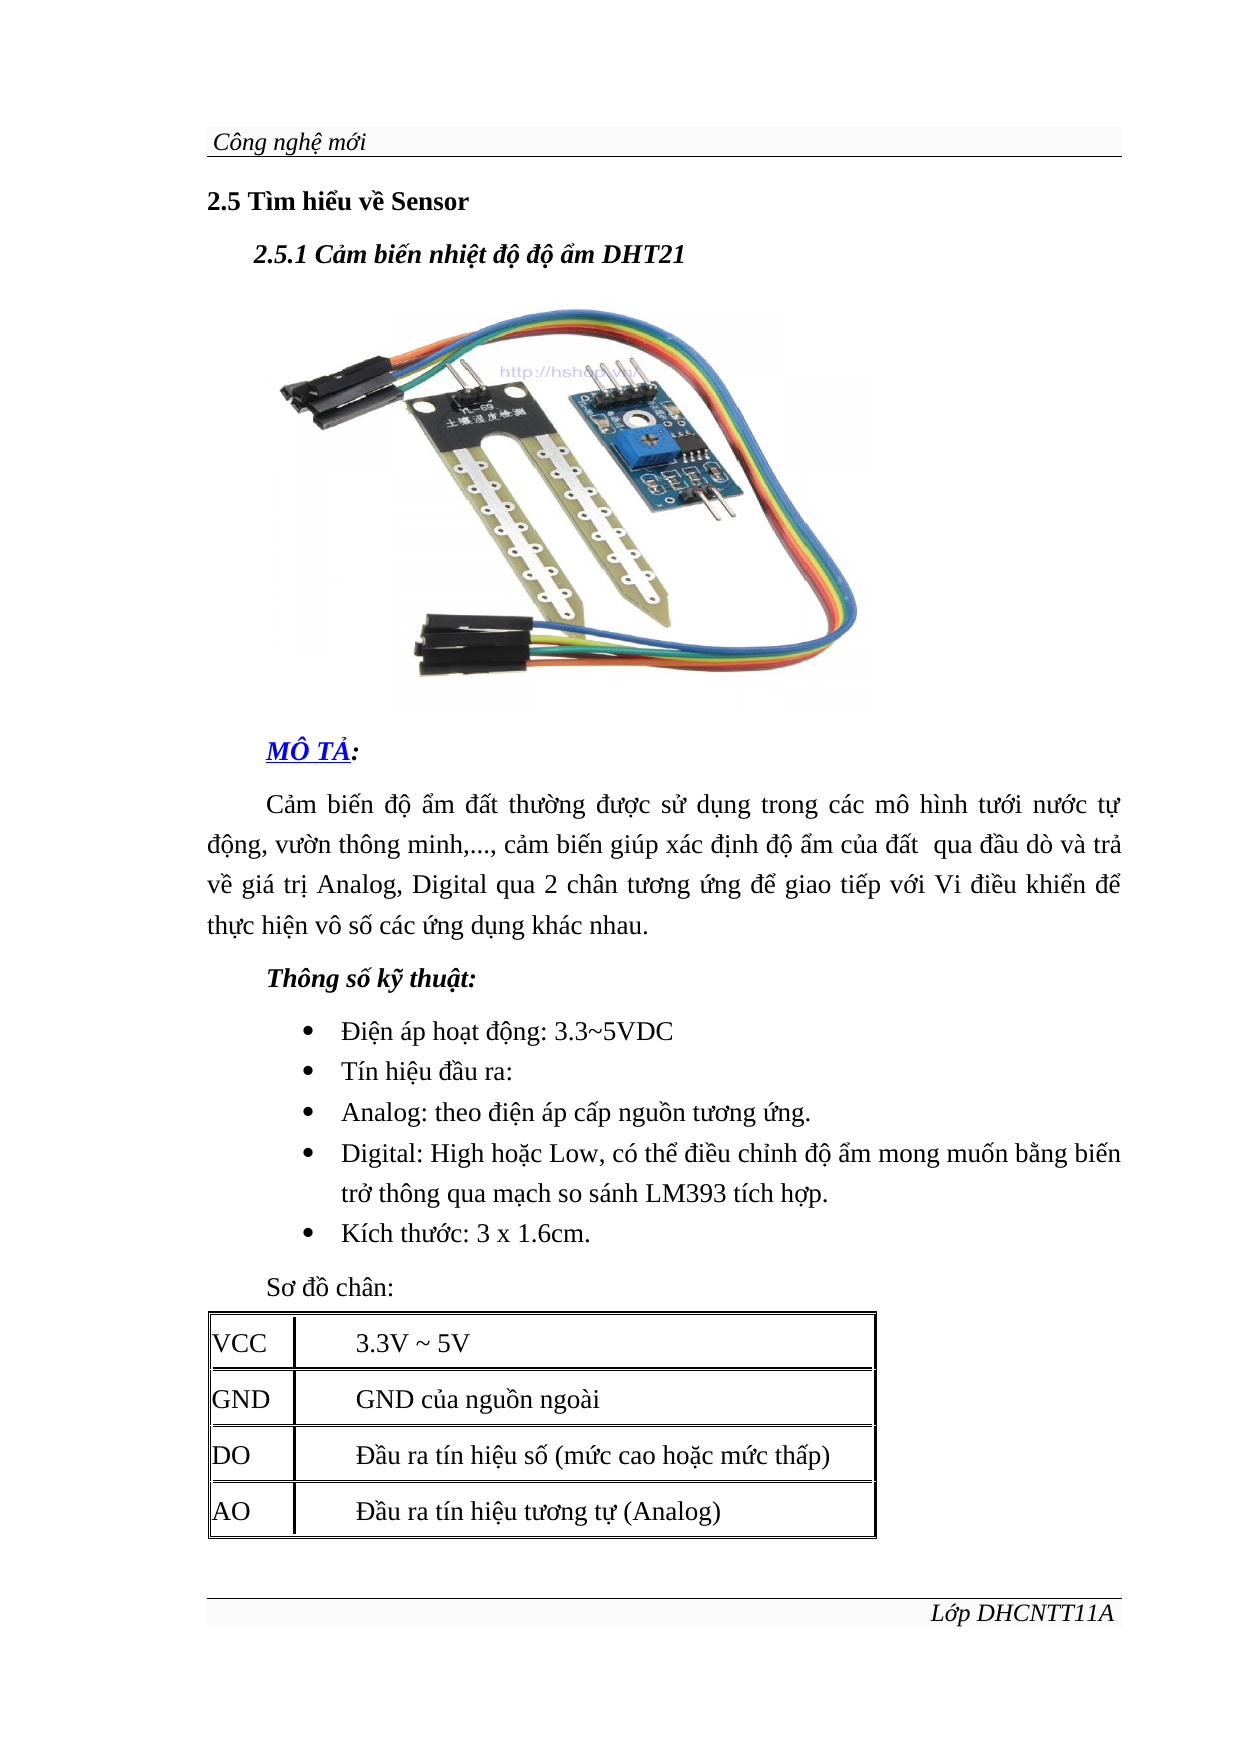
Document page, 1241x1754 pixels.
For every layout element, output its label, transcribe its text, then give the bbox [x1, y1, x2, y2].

subtitle Tìm hiểu về Sensor [207, 185, 1122, 216]
picture [265, 291, 874, 713]
table_header VCC [211, 1315, 294, 1367]
table_cell AO [211, 1480, 294, 1536]
table_cell Đầu ra tín hiệu số (mức cao hoặc mức thấp) [296, 1424, 875, 1479]
list Kích thước: 3 x 1.6cm. [303, 1218, 1122, 1249]
text Thông số kỹ thuật: [207, 962, 1122, 993]
table_cell DO [211, 1424, 293, 1479]
list Analog: theo điện áp cấp nguồn tương ứng. [303, 1096, 1122, 1127]
list Digital: High hoặc Low, có thể điều chỉnh độ ẩm mong muốn bằng biến trở thông qua mạch so sánh LM393 tích hợp. [303, 1137, 1122, 1208]
table_cell GND [211, 1367, 293, 1423]
text Cảm biến độ ẩm đất thường được sử dụng trong các mô hình tưới nước tự động, vườn thông minh,..., cảm biến giúp xác định độ ẩm của đất qua đầu dò và trả về giá trị Analog, Digital qua 2 chân tương ứng để giao tiếp với Vi điều khiển để thực hiện vô số các ứng dụng khác nhau. [207, 788, 1122, 940]
list Tín hiệu đầu ra: [303, 1055, 1122, 1087]
text Sơ đồ chân: [207, 1271, 1122, 1302]
table_cell GND của nguồn ngoài [296, 1367, 875, 1423]
subtitle Cảm biến nhiệt độ độ ẩm DHT21 [254, 238, 1122, 269]
list Điện áp hoạt động: 3.3~5VDC [303, 1015, 1122, 1046]
table_cell Đầu ra tín hiệu tương tự (Analog) [294, 1480, 875, 1536]
table_header 3.3V ~ 5V [294, 1315, 874, 1367]
text MÔ TẢ: [207, 735, 1122, 766]
